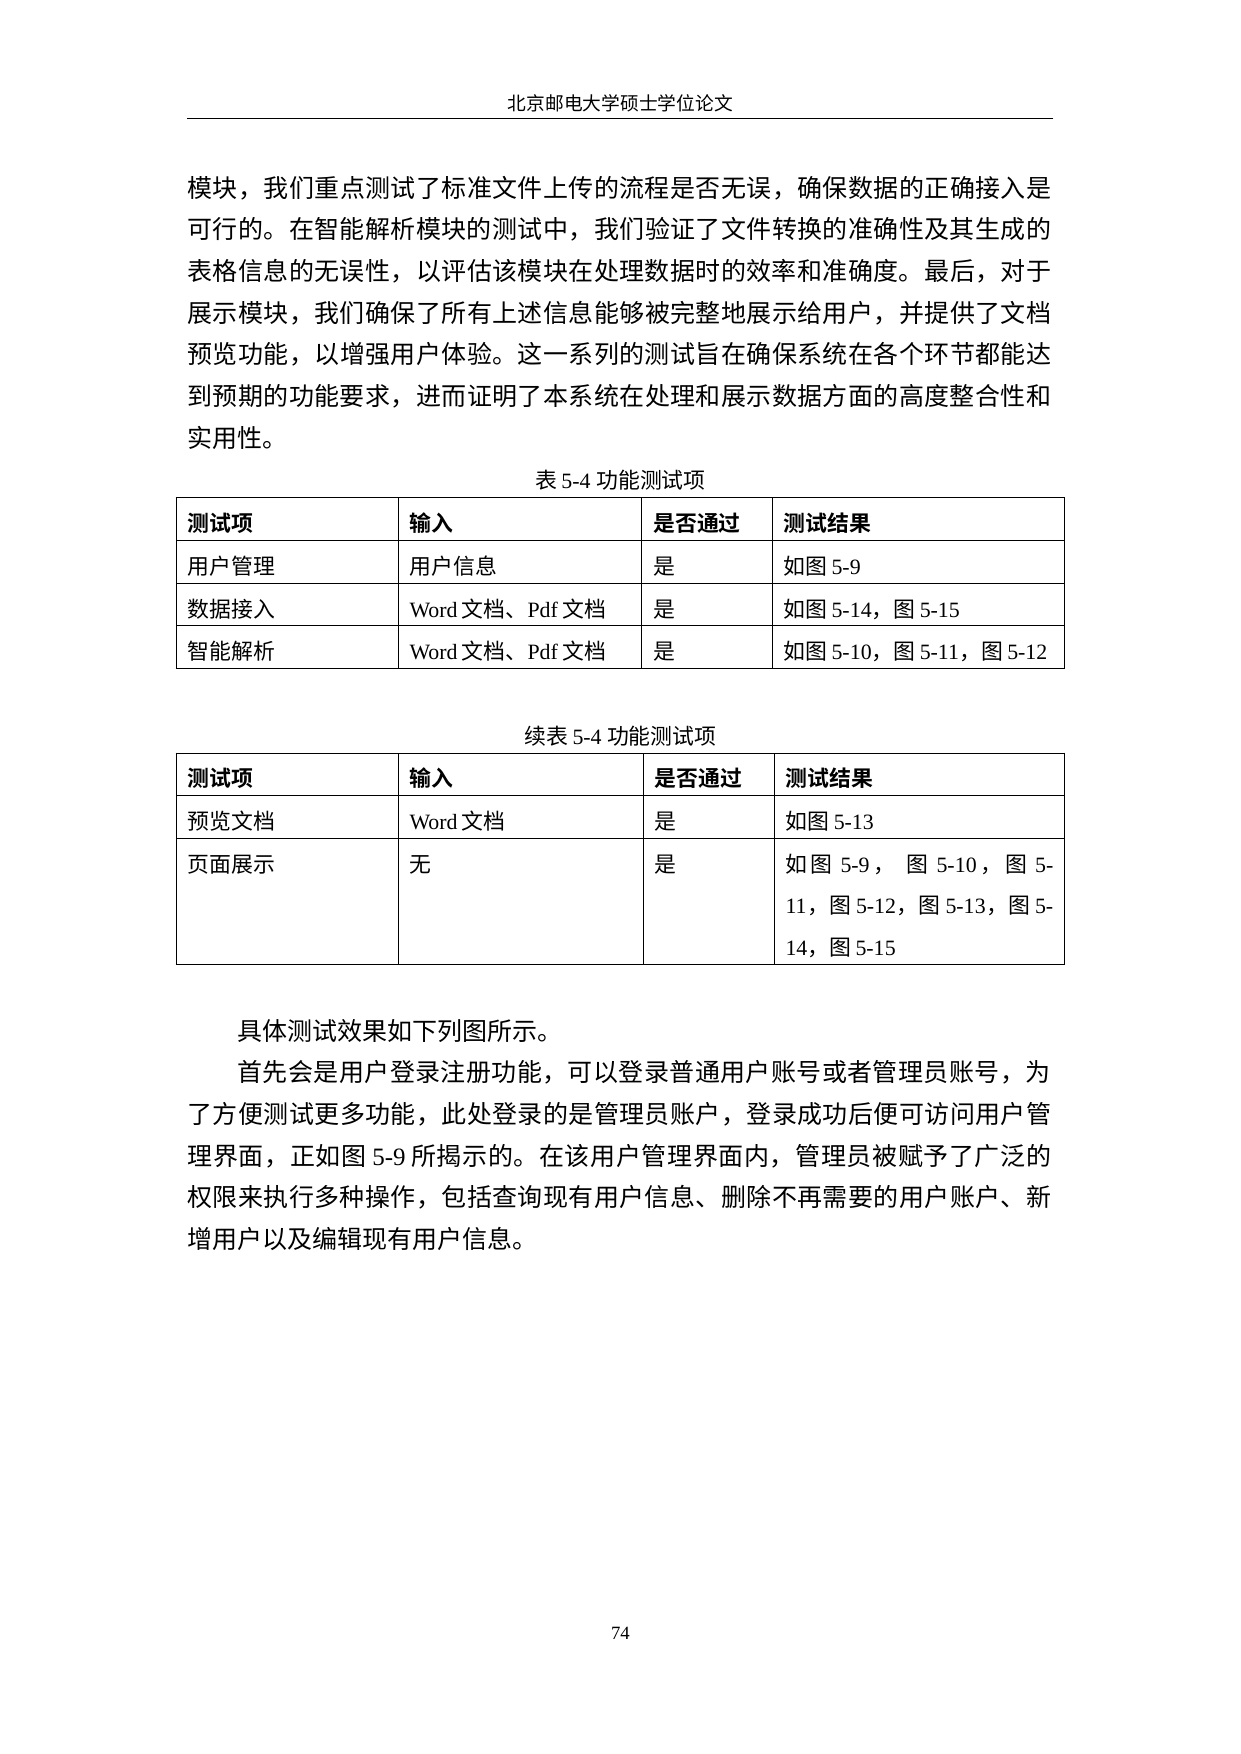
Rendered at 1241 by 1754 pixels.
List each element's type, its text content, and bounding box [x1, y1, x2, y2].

table_cell 是 [644, 796, 774, 838]
table_cell 如图5-9， 图5-10，图5-11，图5-12，图5-13，图5-14，图5-15 [775, 839, 1064, 964]
table_cell 是 [642, 626, 772, 668]
text 表5-4 功能测试项 [187, 456, 1053, 497]
table_cell Word文档 [399, 796, 643, 838]
table_header 是否通过 [642, 498, 772, 540]
table_cell 预览文档 [177, 796, 398, 838]
table_header 输入 [399, 754, 643, 795]
table_header 测试结果 [773, 498, 1064, 540]
table_cell Word文档、Pdf文档 [399, 584, 641, 625]
table_cell 是 [642, 541, 772, 583]
table_cell 如图5-10，图5-11，图5-12 [773, 626, 1064, 668]
table_cell 智能解析 [177, 626, 398, 668]
table_cell 页面展示 [177, 839, 398, 964]
table_cell 如图5-13 [775, 796, 1064, 838]
table_header 测试结果 [775, 754, 1064, 795]
table_cell Word文档、Pdf文档 [399, 626, 641, 668]
table_header 测试项 [177, 754, 398, 795]
table_cell 数据接入 [177, 584, 398, 625]
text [187, 164, 1053, 456]
table_cell 是 [642, 584, 772, 625]
table_header 是否通过 [644, 754, 774, 795]
text 首先会是用户登录注册功能，可以登录普通用户账号或者管理员账号，为了方便测试更多功能，此处登录的是管理员账户，登录成功后便可访问用户管理界面，正如图5-9所揭示的。在该用户管理界面内，管理员被赋予了广泛的权限来执行多种操作，包括查询现有用户信息、删除不再需要的用户账户、新增用户以及编辑现有用户信息。 [187, 1048, 1053, 1257]
table_cell 是 [644, 839, 774, 964]
text 具体测试效果如下列图所示。 [187, 1007, 1053, 1048]
table_cell 如图5-9 [773, 541, 1064, 583]
table_cell 用户信息 [399, 541, 641, 583]
table_cell 无 [399, 839, 643, 964]
table_cell 用户管理 [177, 541, 398, 583]
table_cell 如图5-14，图5-15 [773, 584, 1064, 625]
table_header 测试项 [177, 498, 398, 540]
table_header 输入 [399, 498, 641, 540]
text 续表5-4 功能测试项 [187, 711, 1053, 752]
